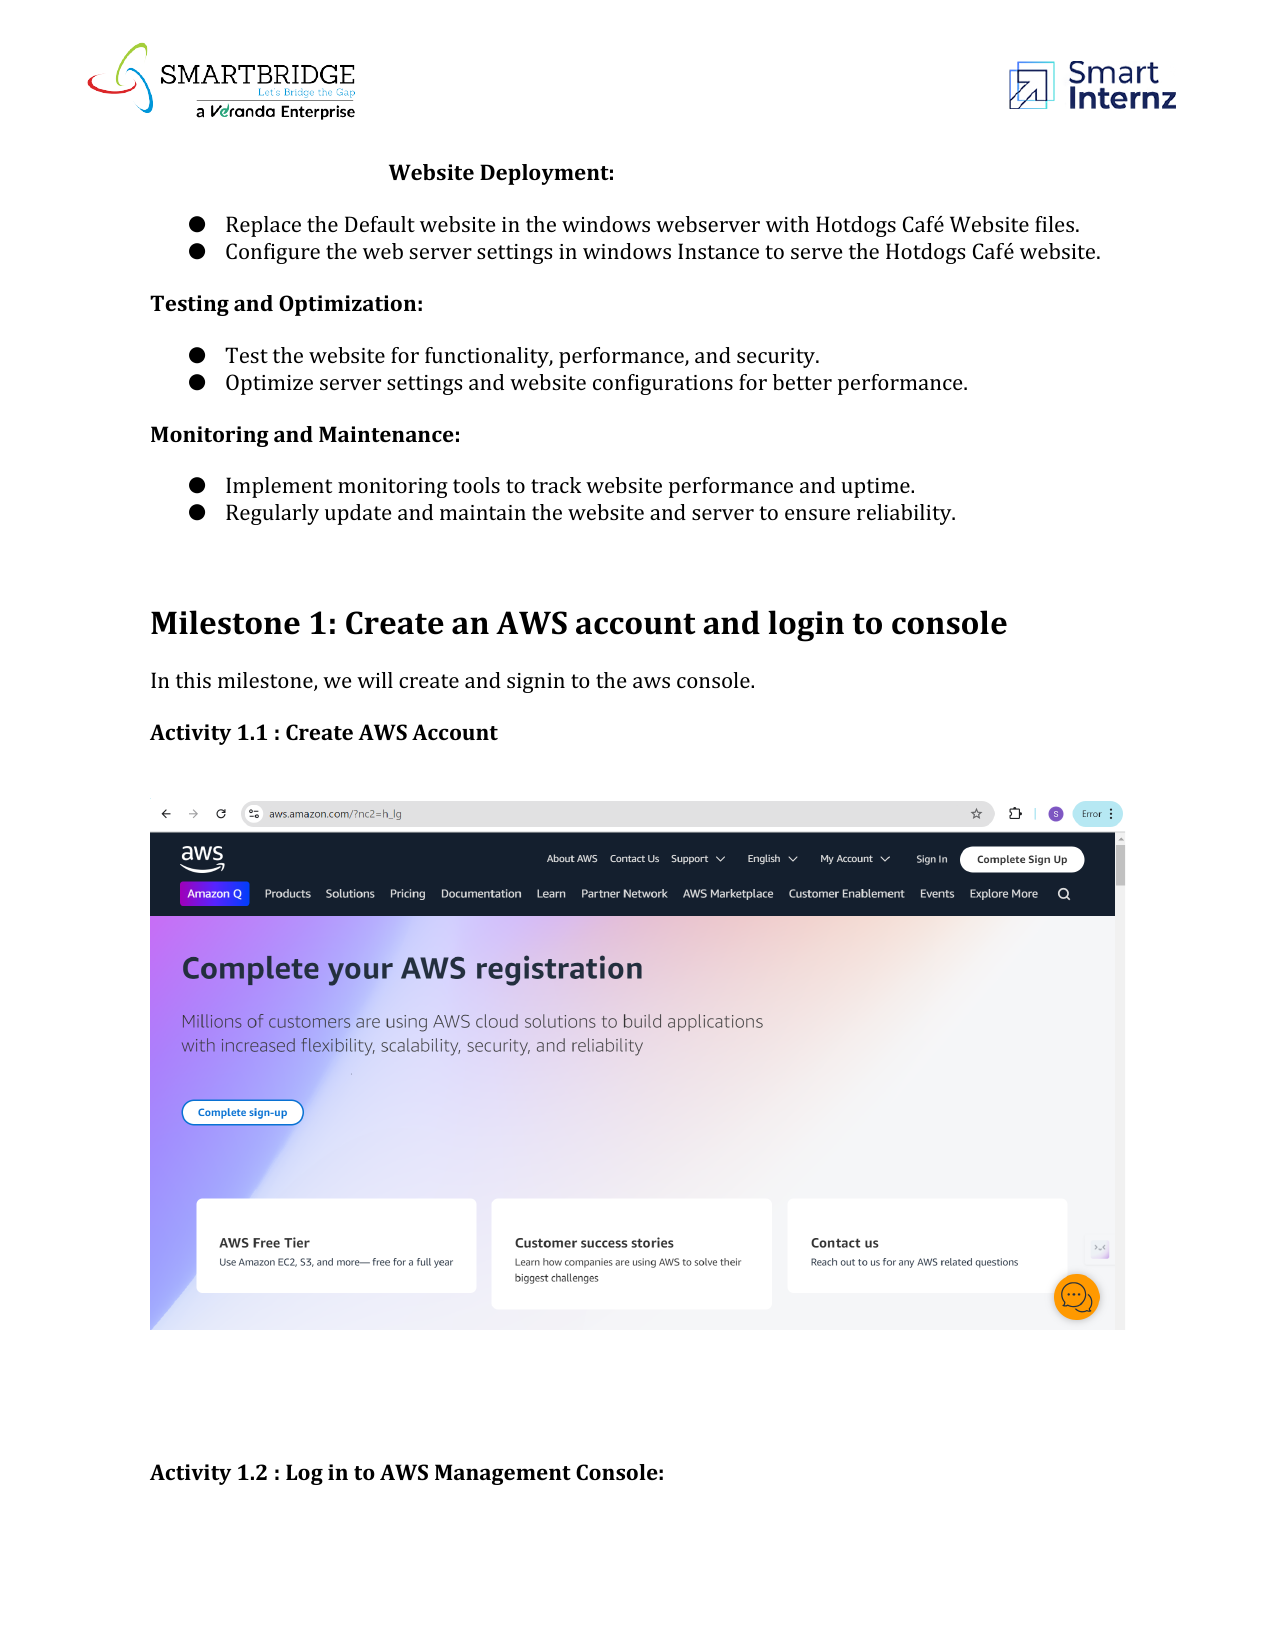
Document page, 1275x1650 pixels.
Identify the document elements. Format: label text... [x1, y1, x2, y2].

text In this milestone, we will create and signin to the aws console. [150, 667, 1125, 694]
list Optimize server settings and website configurations for better performance. [187, 368, 1125, 395]
text Monitoring and Maintenance: [150, 420, 1125, 447]
text Milestone 1: Create an AWS account and login to console [150, 603, 1125, 642]
picture [150, 798, 1125, 1330]
text Website Deployment: [150, 159, 1125, 186]
list Implement monitoring tools to track website performance and uptime. [187, 472, 1125, 499]
text Activity 1.1 : Create AWS Account [150, 719, 1125, 746]
picture [1004, 61, 1181, 109]
list Configure the web server settings in windows Instance to serve the Hotdogs Café website. [187, 238, 1125, 265]
text Activity 1.2 : Log in to AWS Management Console: [150, 1459, 1125, 1486]
picture [73, 20, 370, 142]
text Testing and Optimization: [150, 290, 1125, 317]
list Regularly update and maintain the website and server to ensure reliability. [187, 499, 1125, 526]
list Test the website for functionality, performance, and security. [187, 342, 1125, 368]
list Replace the Default website in the windows webserver with Hotdogs Café Website files. [187, 211, 1125, 238]
